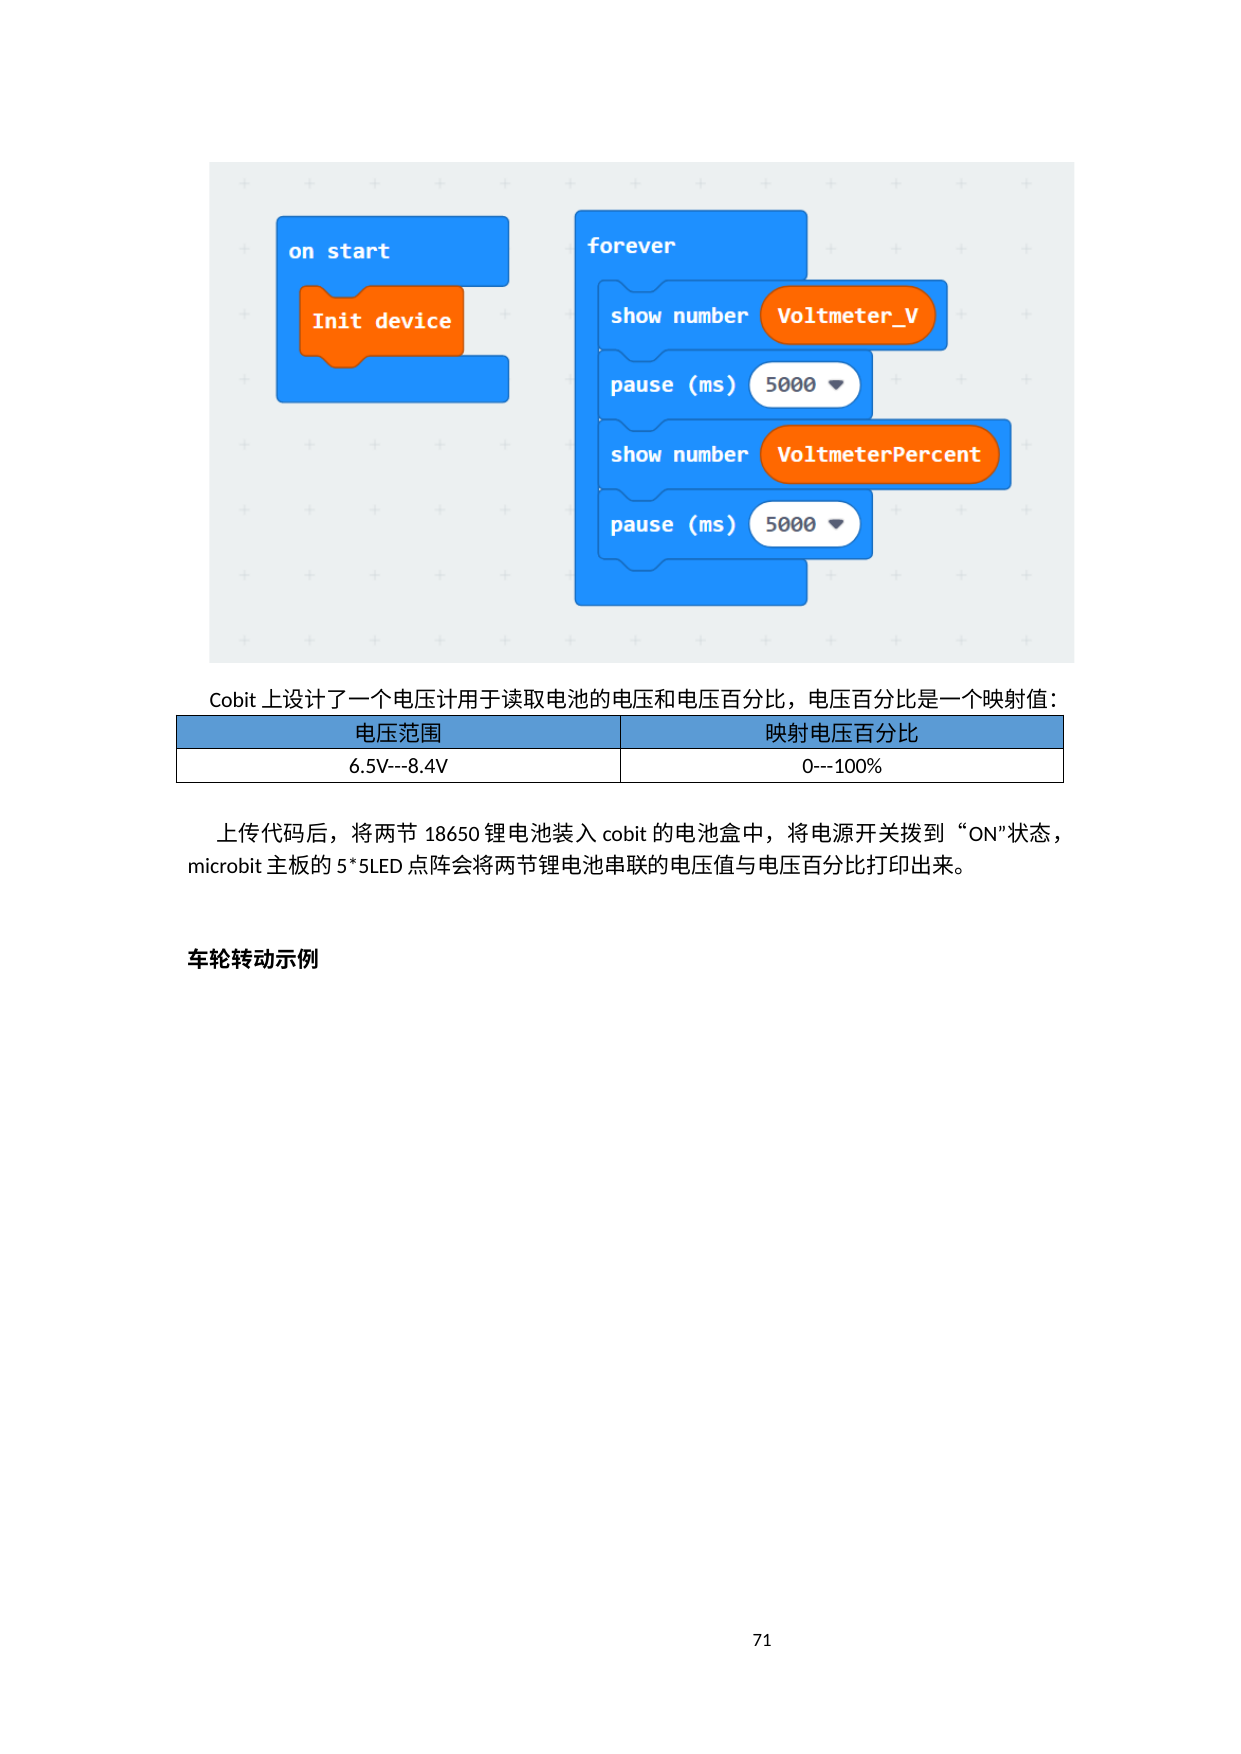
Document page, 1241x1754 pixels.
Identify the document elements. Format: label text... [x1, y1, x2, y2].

text Cobit上设计了一个电压计用于读取电池的电压和电压百分比，电压百分比是一个映射值： [187, 682, 1053, 714]
table_header 映射电压百分比 [621, 716, 1063, 748]
table_header 电压范围 [177, 716, 620, 748]
text 上传代码后，将两节18650锂电池装入cobit的电池盒中，将电源开关拨到“ON”状态，microbit主板的5*5LED点阵会将两节锂电池串联的电压值与电压百分比打印出来。 [187, 815, 1053, 880]
table_cell 0---100% [621, 749, 1063, 782]
picture [209, 162, 1075, 663]
subtitle 车轮转动示例 [187, 942, 1053, 974]
table_cell 6.5V---8.4V [177, 749, 620, 782]
